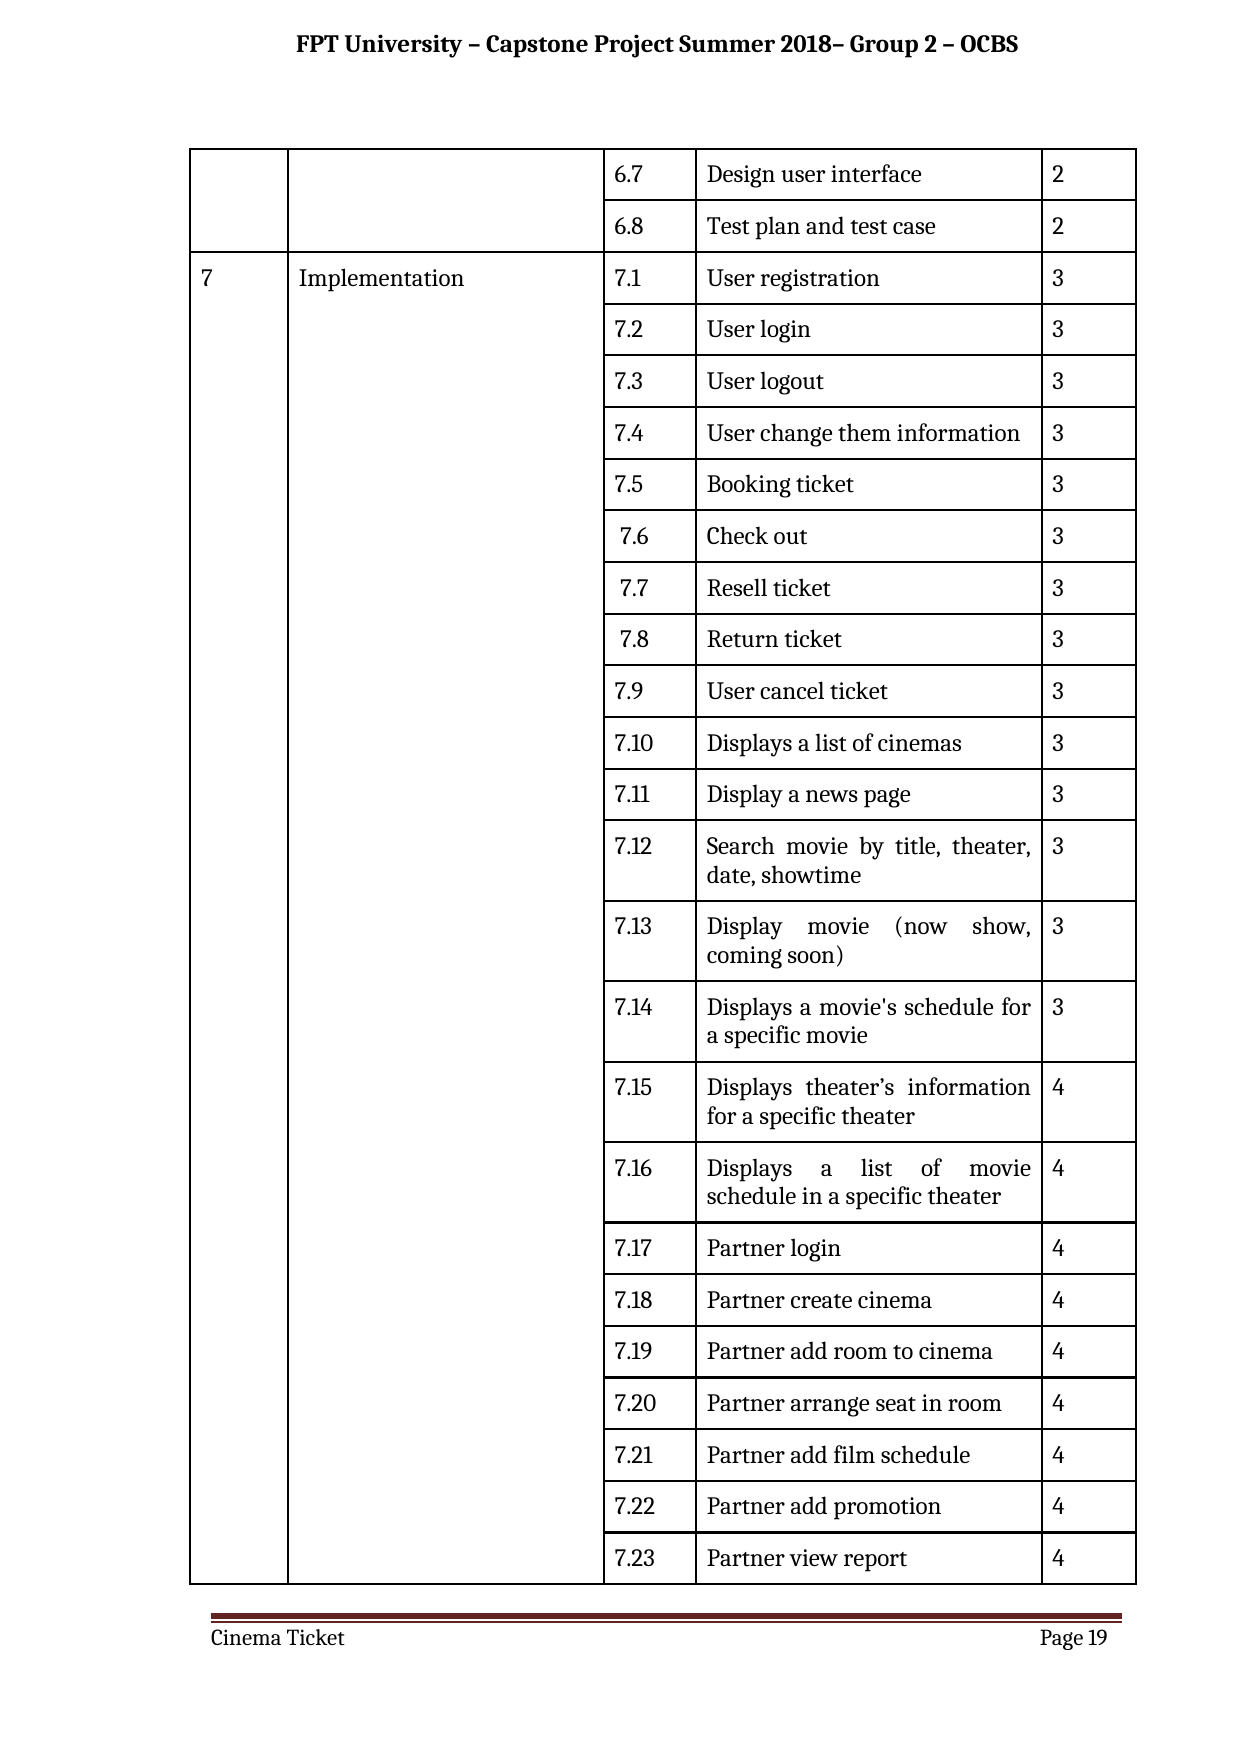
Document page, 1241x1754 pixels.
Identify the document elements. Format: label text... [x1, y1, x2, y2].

table_cell 7.10 [605, 718, 695, 768]
table_cell 2 [1043, 150, 1135, 199]
table_cell [1139, 1221, 1143, 1273]
table_cell 3 [1043, 305, 1135, 354]
table_cell 7.19 [605, 1327, 695, 1376]
table_cell Partner add promotion [697, 1482, 1041, 1531]
table_cell Resell ticket [697, 563, 1041, 613]
table_cell Partner login [697, 1224, 1041, 1273]
table_cell 7.22 [605, 1482, 695, 1531]
table_cell Check out [697, 511, 1041, 561]
table_cell [1139, 458, 1143, 509]
table_cell 7.20 [605, 1379, 695, 1428]
table_cell 7.23 [605, 1534, 695, 1583]
table_cell [1139, 303, 1143, 354]
table_cell Partner create cinema [697, 1275, 1041, 1325]
table_cell [1139, 716, 1143, 768]
table_cell 6.8 [605, 201, 695, 251]
table_cell 7.7 [605, 563, 695, 613]
table_cell Test plan and test case [697, 201, 1041, 251]
table_cell [1139, 1376, 1143, 1428]
table_cell User registration [697, 253, 1041, 303]
table_cell Displays a list of cinemas [697, 718, 1041, 768]
table_cell [1139, 1428, 1143, 1480]
table_cell 3 [1043, 460, 1135, 509]
table_cell 4 [1043, 1482, 1135, 1531]
table_cell [1139, 1061, 1143, 1141]
table_cell [1139, 509, 1143, 561]
table_cell [1139, 1273, 1143, 1325]
table_cell Booking ticket [697, 460, 1041, 509]
table_cell Partner arrange seat in room [697, 1379, 1041, 1428]
table_cell [1139, 980, 1143, 1061]
table_cell 4 [1043, 1224, 1135, 1273]
table_cell User logout [697, 356, 1041, 406]
table_cell 4 [1043, 1379, 1135, 1428]
table_cell 4 [1043, 1143, 1135, 1221]
table_cell 7.18 [605, 1275, 695, 1325]
table_cell 3 [1043, 615, 1135, 664]
table_cell 7.6 [605, 511, 695, 561]
table_cell 3 [1043, 982, 1135, 1061]
table_cell 4 [1043, 1430, 1135, 1480]
table_cell 2 [1043, 201, 1135, 251]
table_cell [1139, 354, 1143, 406]
table_cell 7.12 [605, 821, 695, 900]
table_cell 7.1 [605, 253, 695, 303]
table_cell 3 [1043, 511, 1135, 561]
table_cell 6.7 [605, 150, 695, 199]
table_cell 3 [1043, 563, 1135, 613]
table_cell Implementation [289, 253, 603, 1583]
table_cell 4 [1043, 1275, 1135, 1325]
table_cell 3 [1043, 408, 1135, 458]
table_cell Display movie (now show, coming soon) [697, 902, 1041, 980]
table_cell [1139, 199, 1143, 251]
table_cell [1139, 148, 1143, 199]
table_cell 7.21 [605, 1430, 695, 1480]
table_cell 7.14 [605, 982, 695, 1061]
table_cell 3 [1043, 666, 1135, 716]
table_cell 3 [1043, 821, 1135, 900]
table_cell [1139, 613, 1143, 664]
table_cell 3 [1043, 902, 1135, 980]
table_cell 3 [1043, 770, 1135, 819]
table_cell 3 [1043, 718, 1135, 768]
table_cell Partner add room to cinema [697, 1327, 1041, 1376]
table_cell 4 [1043, 1327, 1135, 1376]
table_cell Partner view report [697, 1534, 1041, 1583]
table_cell User login [697, 305, 1041, 354]
table_cell Displays theater’s information for a specific theater [697, 1063, 1041, 1141]
table_cell [1139, 819, 1143, 900]
table_cell User change them information [697, 408, 1041, 458]
table_cell [1139, 664, 1143, 716]
table_cell [1139, 1325, 1143, 1376]
table_cell User cancel ticket [697, 666, 1041, 716]
table_cell 7.8 [605, 615, 695, 664]
table_cell 7.5 [605, 460, 695, 509]
table_cell 7.4 [605, 408, 695, 458]
table_cell [1139, 1531, 1143, 1583]
table_cell 3 [1043, 253, 1135, 303]
table_cell [1139, 1141, 1143, 1221]
table_cell 7.11 [605, 770, 695, 819]
table_cell 7.2 [605, 305, 695, 354]
table_cell 7.16 [605, 1143, 695, 1221]
table_cell Displays a movie's schedule for a specific movie [697, 982, 1041, 1061]
table_cell Display a news page [697, 770, 1041, 819]
table_cell [1139, 406, 1143, 458]
table_cell 7.13 [605, 902, 695, 980]
table_cell [1139, 561, 1143, 613]
table_cell 7.9 [605, 666, 695, 716]
table_cell [1139, 768, 1143, 819]
table_cell Return ticket [697, 615, 1041, 664]
table_cell Displays a list of movie schedule in a specific theater [697, 1143, 1041, 1221]
table_cell 7.3 [605, 356, 695, 406]
table_cell 3 [1043, 356, 1135, 406]
table_cell [1139, 251, 1143, 303]
table_cell [1139, 900, 1143, 980]
table_cell Search movie by title, theater, date, showtime [697, 821, 1041, 900]
table_cell 4 [1043, 1063, 1135, 1141]
table_cell 7.17 [605, 1224, 695, 1273]
table_cell 7.15 [605, 1063, 695, 1141]
table_cell Partner add film schedule [697, 1430, 1041, 1480]
table_cell [1139, 1480, 1143, 1531]
table_cell 4 [1043, 1534, 1135, 1583]
table_cell 7 [191, 253, 287, 1583]
table_cell Design user interface [697, 150, 1041, 199]
